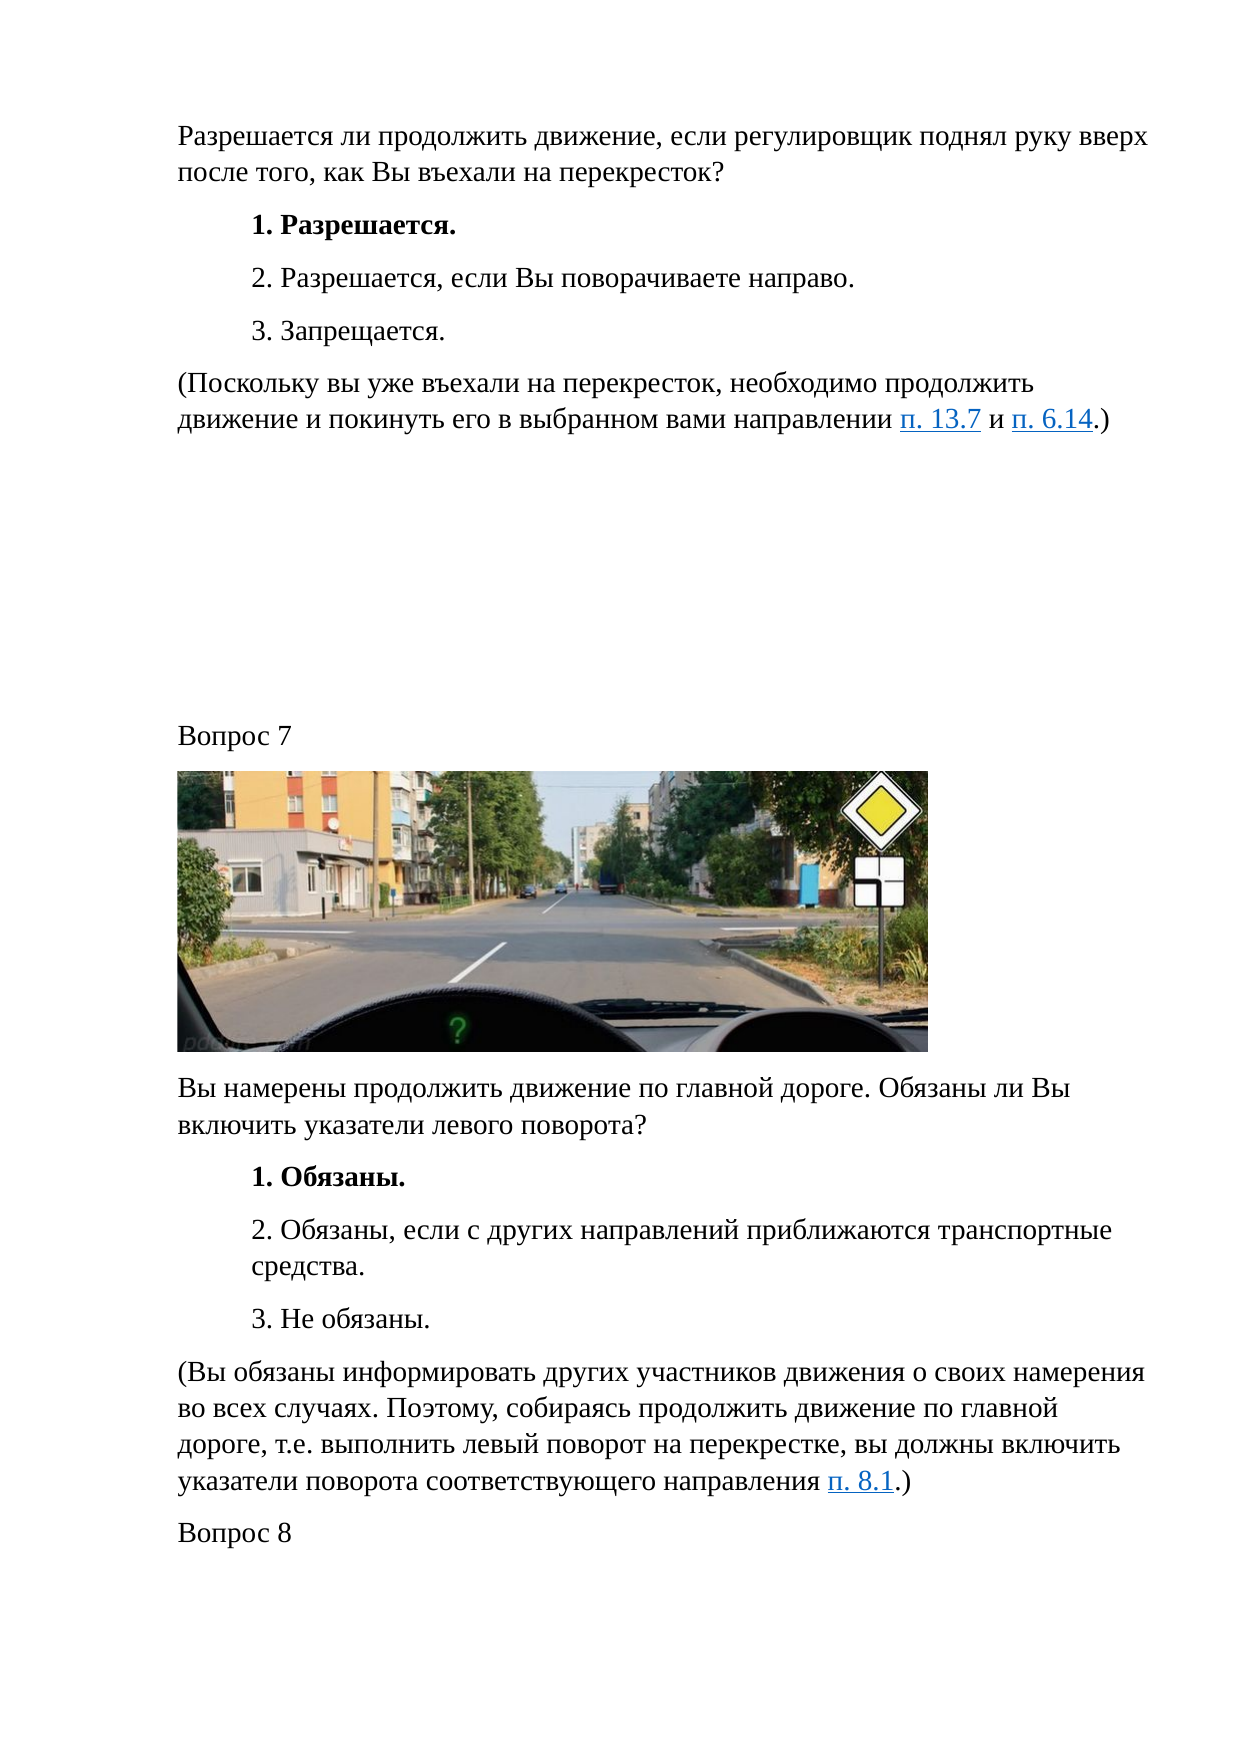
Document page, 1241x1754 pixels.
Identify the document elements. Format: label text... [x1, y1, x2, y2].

text Вы намерены продолжить движение по главной дороге. Обязаны ли Вы включить указатели левого поворота? [177, 1071, 1152, 1140]
text Вопрос 7 [177, 718, 1152, 752]
text 1. Разрешается. [177, 207, 1152, 241]
text 3. Запрещается. [177, 313, 1152, 346]
text 1. Обязаны. [177, 1159, 1152, 1193]
text 2. Разрешается, если Вы поворачиваете направо. [177, 260, 1152, 293]
text 3. Не обязаны. [177, 1301, 1152, 1335]
text Вопрос 8 [177, 1515, 1152, 1549]
text (Поскольку вы уже въехали на перекресток, необходимо продолжить движение и покинуть его в выбранном вами направлении п. 13.7 и п. 6.14.) [177, 366, 1152, 435]
text (Вы обязаны информировать других участников движения о своих намерения во всех случаях. Поэтому, собираясь продолжить движение по главной дороге, т.е. выполнить левый поворот на перекрестке, вы должны включить указатели поворота соответствующего направления п. 8.1.) [177, 1354, 1152, 1496]
text Разрешается ли продолжить движение, если регулировщик поднял руку вверх после того, как Вы въехали на перекресток? [177, 118, 1152, 188]
picture [177, 771, 928, 1052]
text 2. Обязаны, если с других направлений приближаются транспортные средства. [251, 1212, 1152, 1282]
